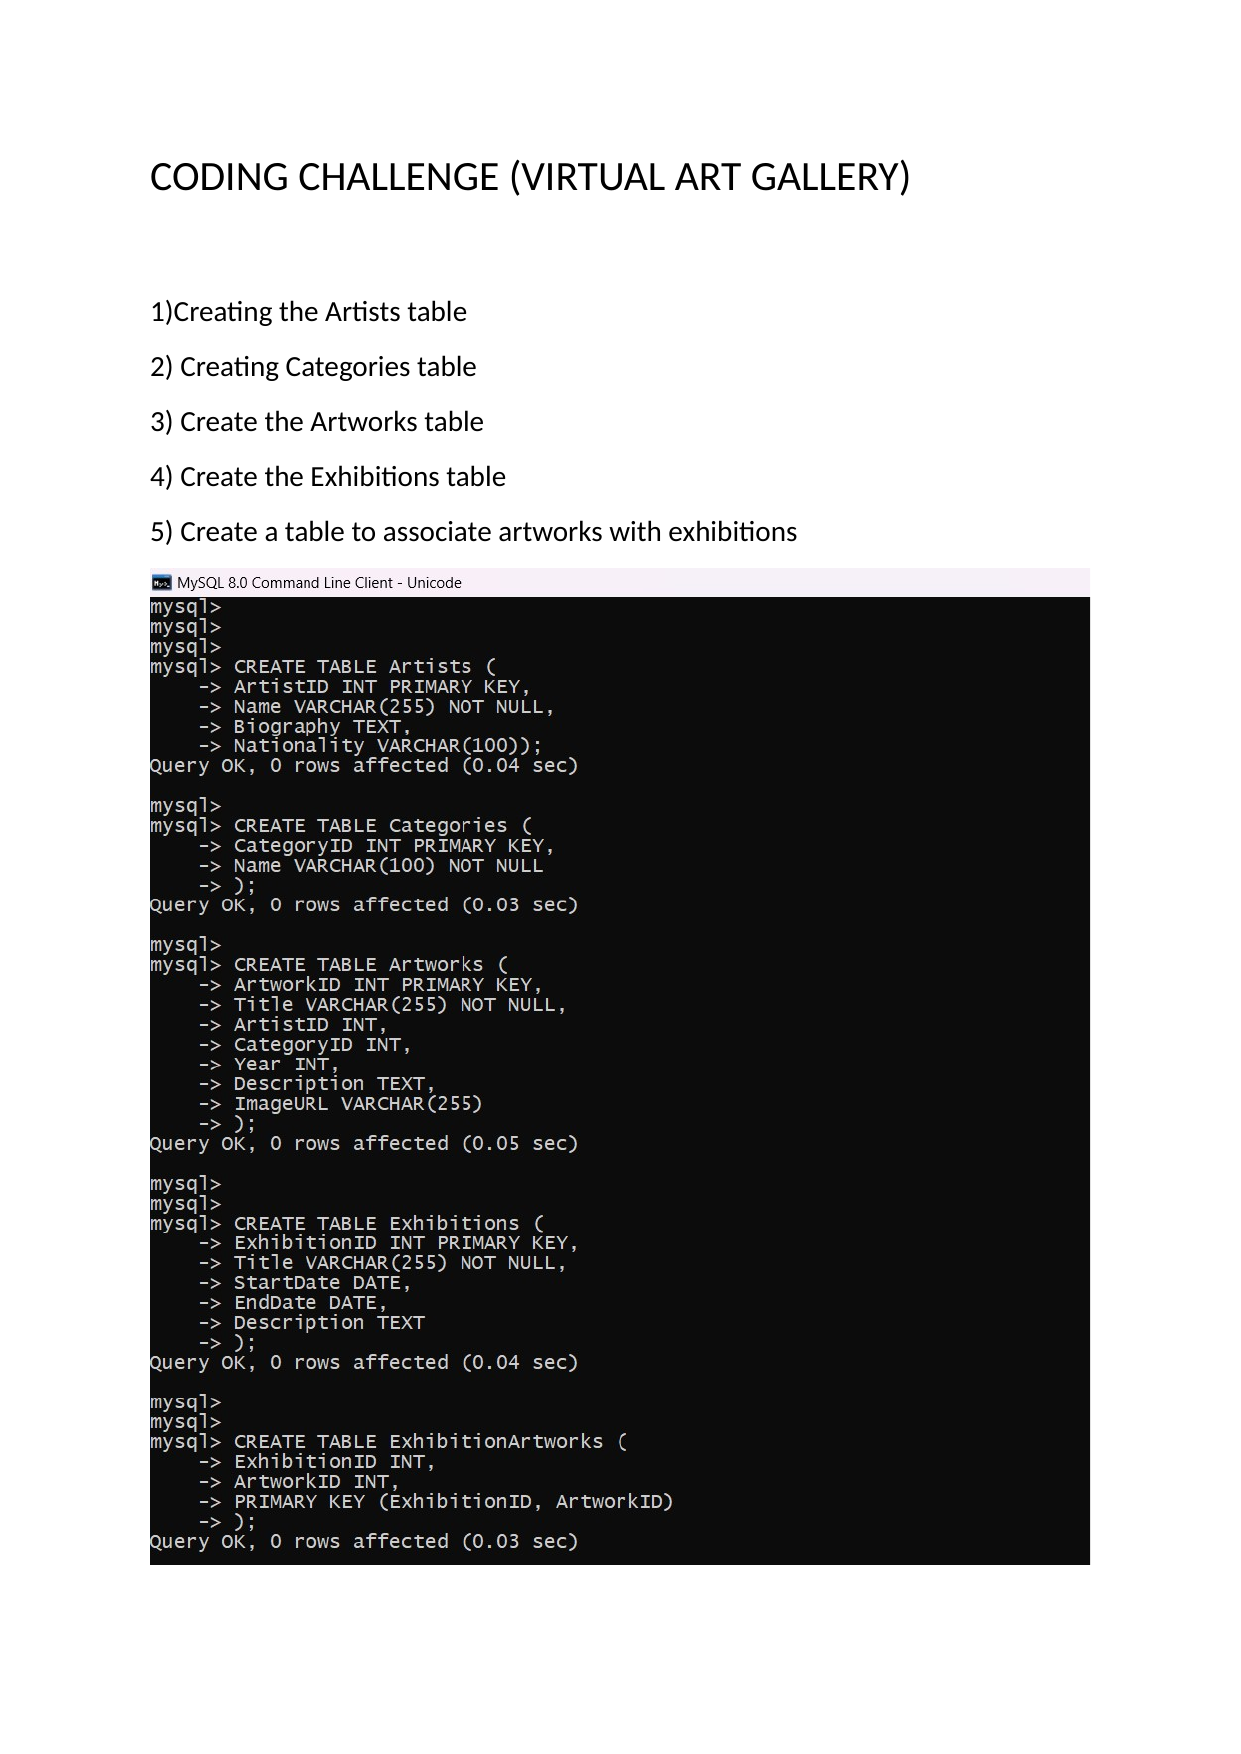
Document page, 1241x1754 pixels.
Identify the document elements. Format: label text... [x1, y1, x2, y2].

picture [150, 568, 1091, 1565]
text 1)Creating the Artists table [150, 293, 1090, 329]
text 5) Create a table to associate artworks with exhibitions [150, 513, 1090, 549]
text CODING CHALLENGE (VIRTUAL ART GALLERY) [150, 150, 1090, 201]
text 3) Create the Artworks table [150, 403, 1090, 439]
text 2) Creating Categories table [150, 348, 1090, 384]
text 4) Create the Exhibitions table [150, 458, 1090, 494]
